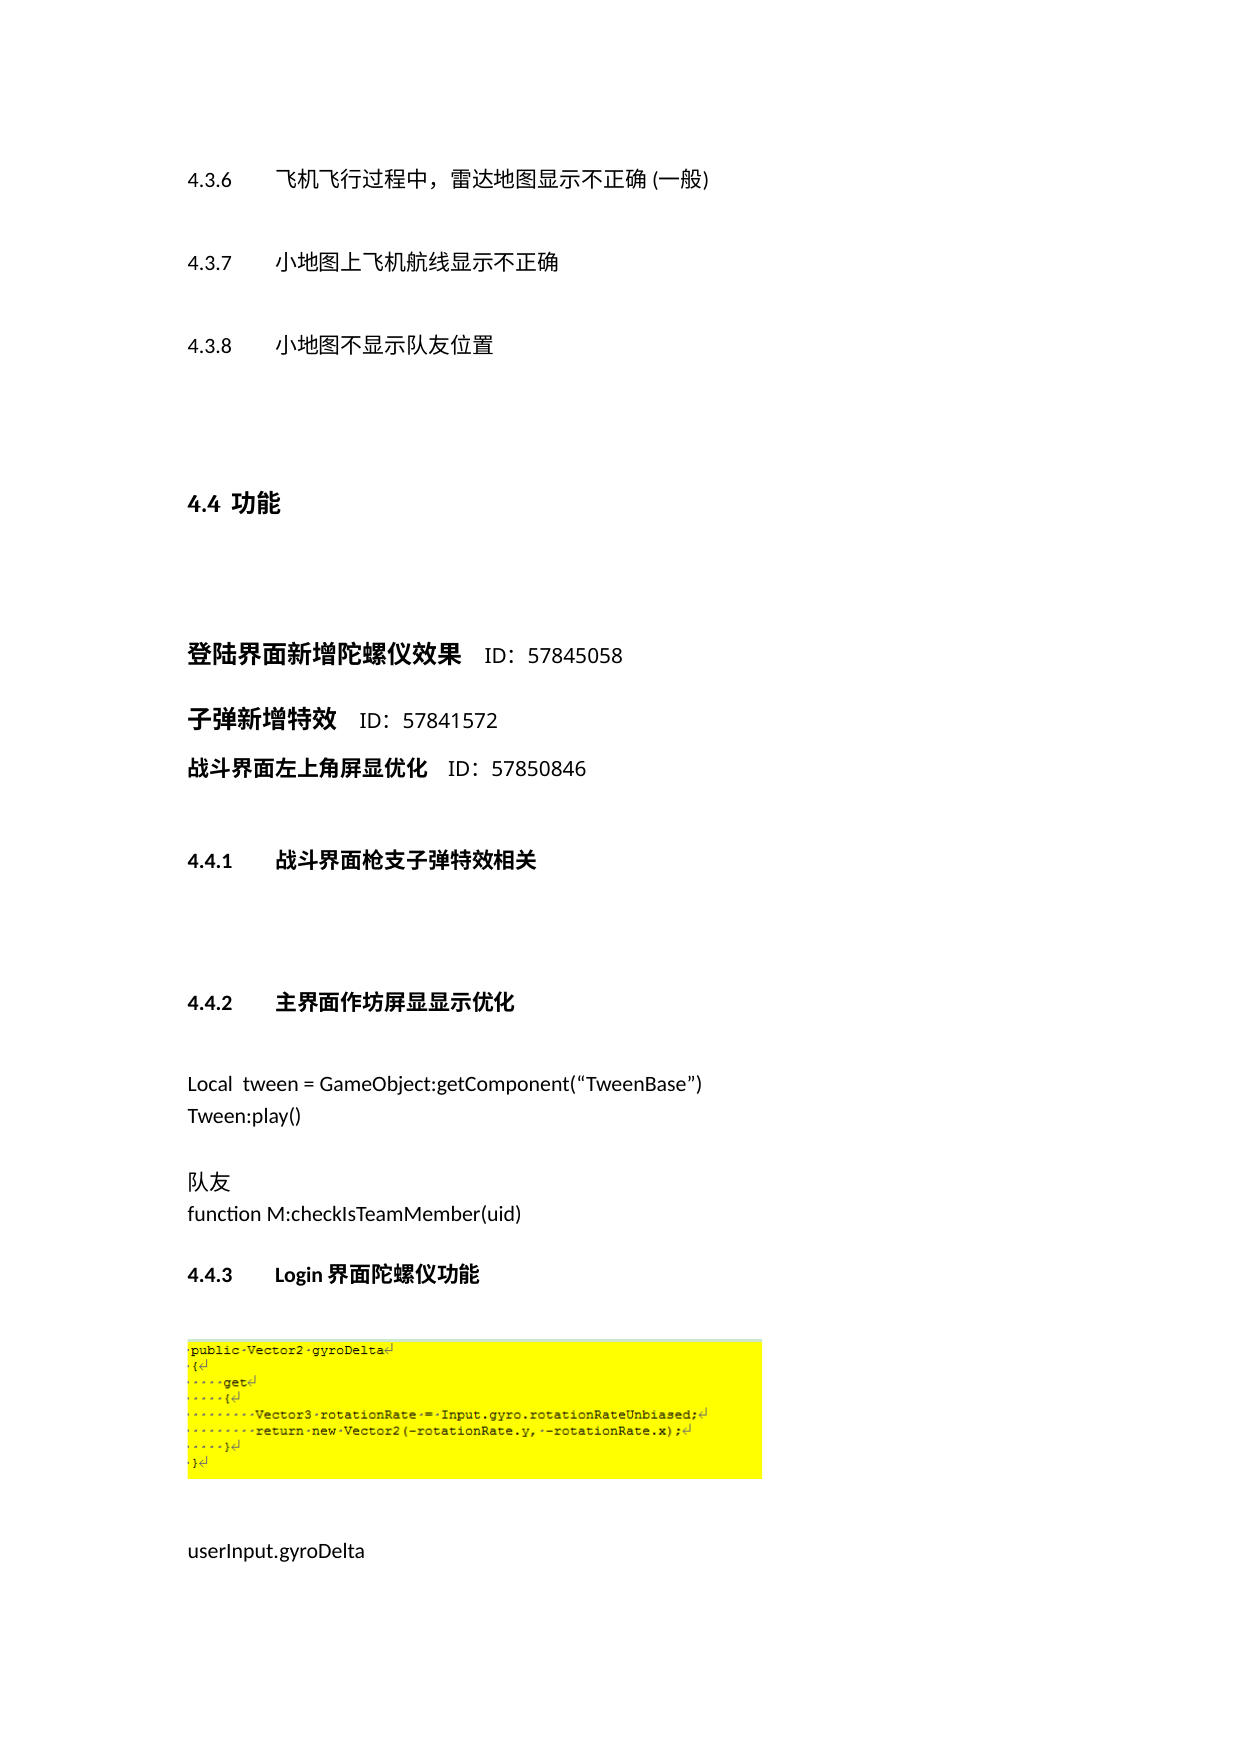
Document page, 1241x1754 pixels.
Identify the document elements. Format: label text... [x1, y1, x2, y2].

subtitle 战斗界面枪支子弹特效相关 [187, 842, 1053, 875]
subtitle 小地图上飞机航线显示不正确 [187, 244, 1053, 277]
subtitle 主界面作坊屏显显示优化 [187, 985, 1053, 1017]
text 队友 [187, 1165, 1053, 1197]
list 子弹新增特效 ID：57841572 [187, 685, 1053, 750]
subtitle 小地图不显示队友位置 [187, 327, 1053, 360]
subtitle Login界面陀螺仪功能 [187, 1257, 1053, 1289]
picture [187, 1339, 763, 1479]
text function M:checkIsTeamMember(uid) [187, 1197, 1053, 1230]
list 登陆界面新增陀螺仪效果 ID：57845058 [187, 620, 1053, 685]
subtitle 飞机飞行过程中，雷达地图显示不正确 (一般) [187, 162, 1053, 194]
list 战斗界面左上角屏显优化 ID：57850846 [187, 750, 1053, 783]
text userInput.gyroDelta [187, 1534, 1053, 1567]
text Local tween = GameObject:getComponent(“TweenBase”) [187, 1067, 1053, 1100]
subtitle 功能 [187, 469, 1053, 534]
text Tween:play() [187, 1100, 1053, 1132]
